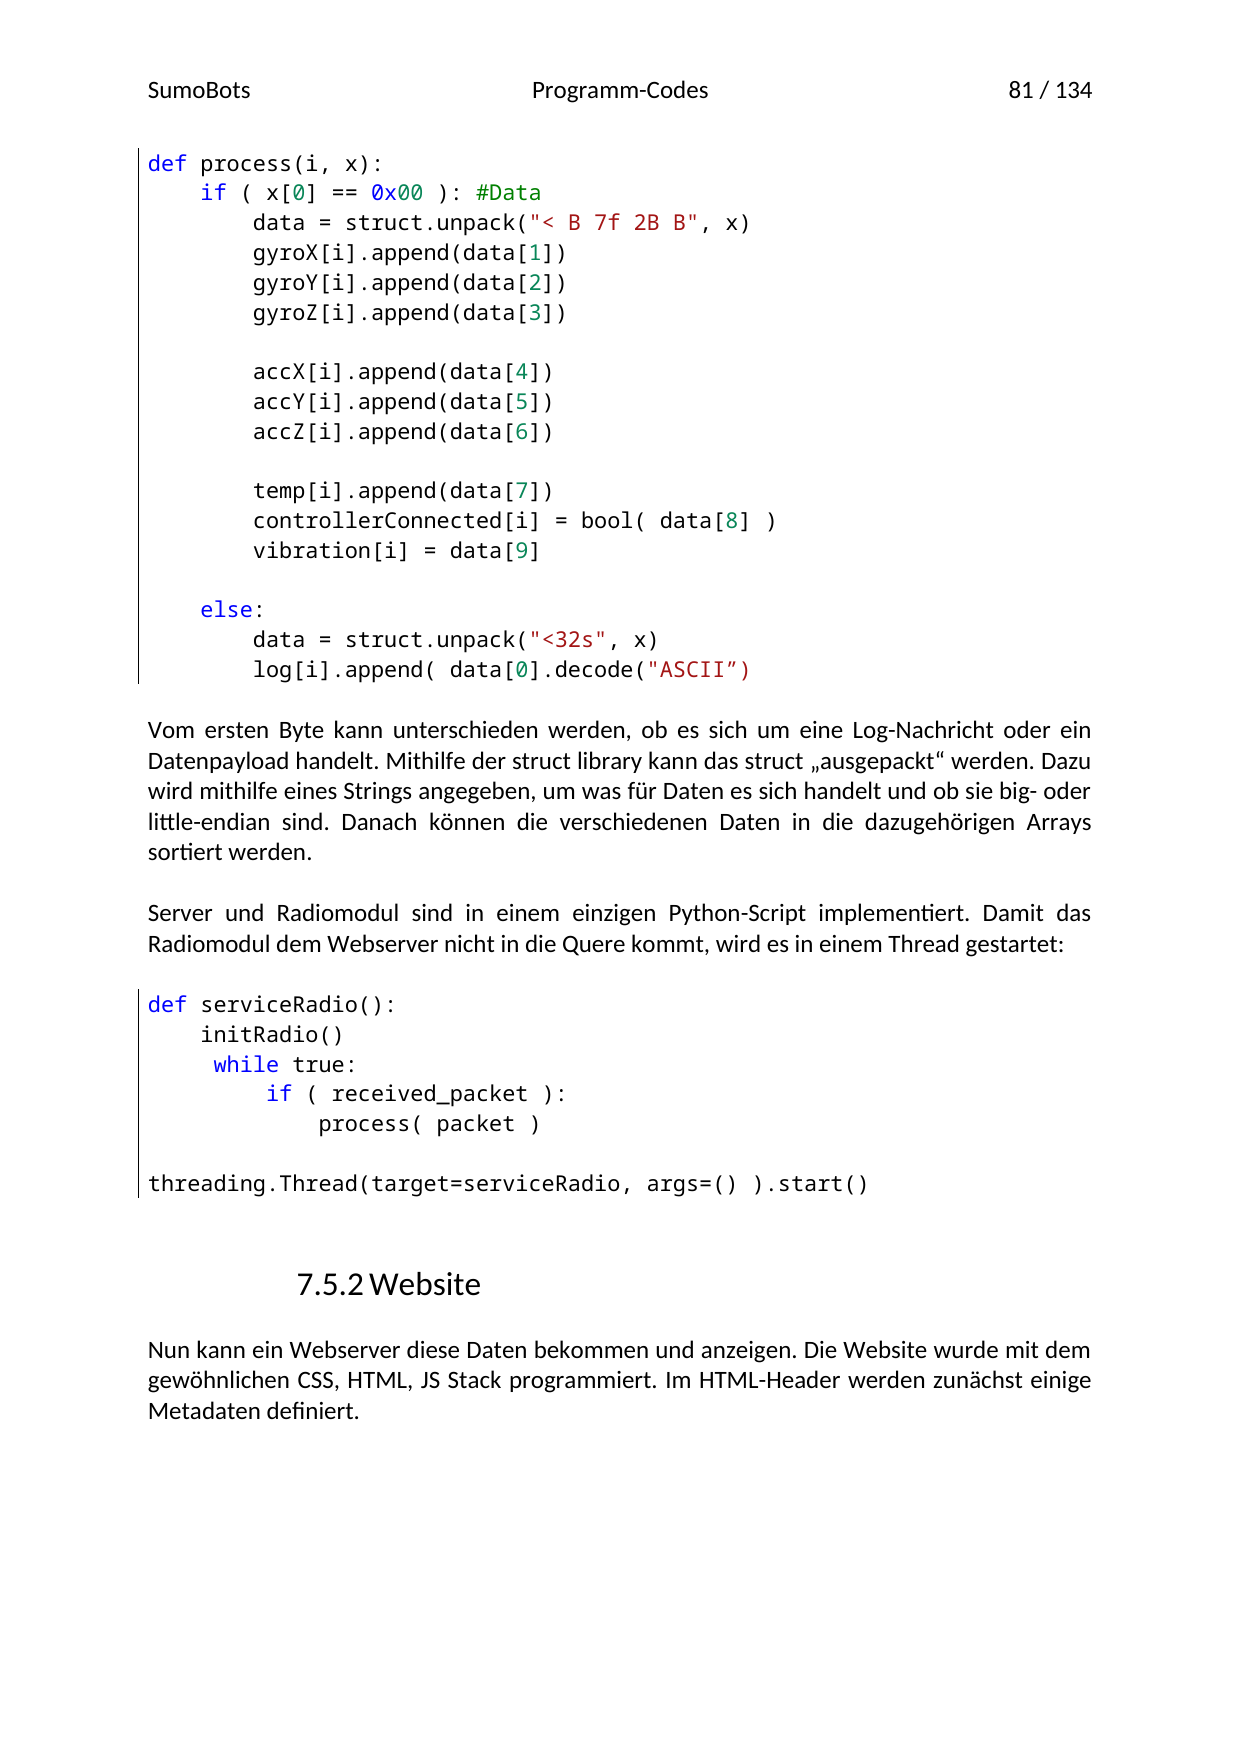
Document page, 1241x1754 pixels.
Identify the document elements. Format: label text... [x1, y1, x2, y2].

text accZ[i].append(data[6]) [148, 416, 1093, 446]
text while true: [148, 1049, 1093, 1078]
text vibration[i] = data[9] [148, 535, 1093, 565]
text gyroZ[i].append(data[3]) [148, 297, 1093, 326]
text initRadio() [148, 1019, 1093, 1049]
text gyroX[i].append(data[1]) [148, 237, 1093, 267]
text Nun kann ein Webserver diese Daten bekommen und anzeigen. Die Website wurde mit dem gewöhnlichen CSS, HTML, JS Stack programmiert. Im HTML-Header werden zunächst einige Metadaten definiert. [148, 1334, 1093, 1426]
text accY[i].append(data[5]) [148, 386, 1093, 416]
text Vom ersten Byte kann unterschieden werden, ob es sich um eine Log-Nachricht oder ein Datenpayload handelt. Mithilfe der struct library kann das struct „ausgepackt“ werden. Dazu wird mithilfe eines Strings angegeben, um was für Daten es sich handelt und ob sie big- oder little-endian sind. Danach können die verschiedenen Daten in die dazugehörigen Arrays sortiert werden. [148, 714, 1093, 867]
text def serviceRadio(): [148, 989, 1093, 1019]
text temp[i].append(data[7]) [148, 475, 1093, 505]
text accX[i].append(data[4]) [148, 356, 1093, 386]
text data = struct.unpack("<32s", x) [148, 624, 1093, 654]
text threading.Thread(target=serviceRadio, args=() ).start() [148, 1168, 1093, 1198]
subtitle Website [296, 1263, 1093, 1303]
text gyroY[i].append(data[2]) [148, 267, 1093, 297]
text if ( received_packet ): [148, 1078, 1093, 1108]
text else: [148, 594, 1093, 624]
text data = struct.unpack("< B 7f 2B B", x) [148, 207, 1093, 237]
text Server und Radiomodul sind in einem einzigen Python-Script implementiert. Damit das Radiomodul dem Webserver nicht in die Quere kommt, wird es in einem Thread gestartet: [148, 897, 1093, 958]
text if ( x[0] == 0x00 ): #Data [148, 177, 1093, 207]
text process( packet ) [148, 1108, 1093, 1138]
text log[i].append( data[0].decode("ASCII”) [148, 654, 1093, 684]
text def process(i, x): [148, 148, 1093, 177]
text controllerConnected[i] = bool( data[8] ) [148, 505, 1093, 535]
